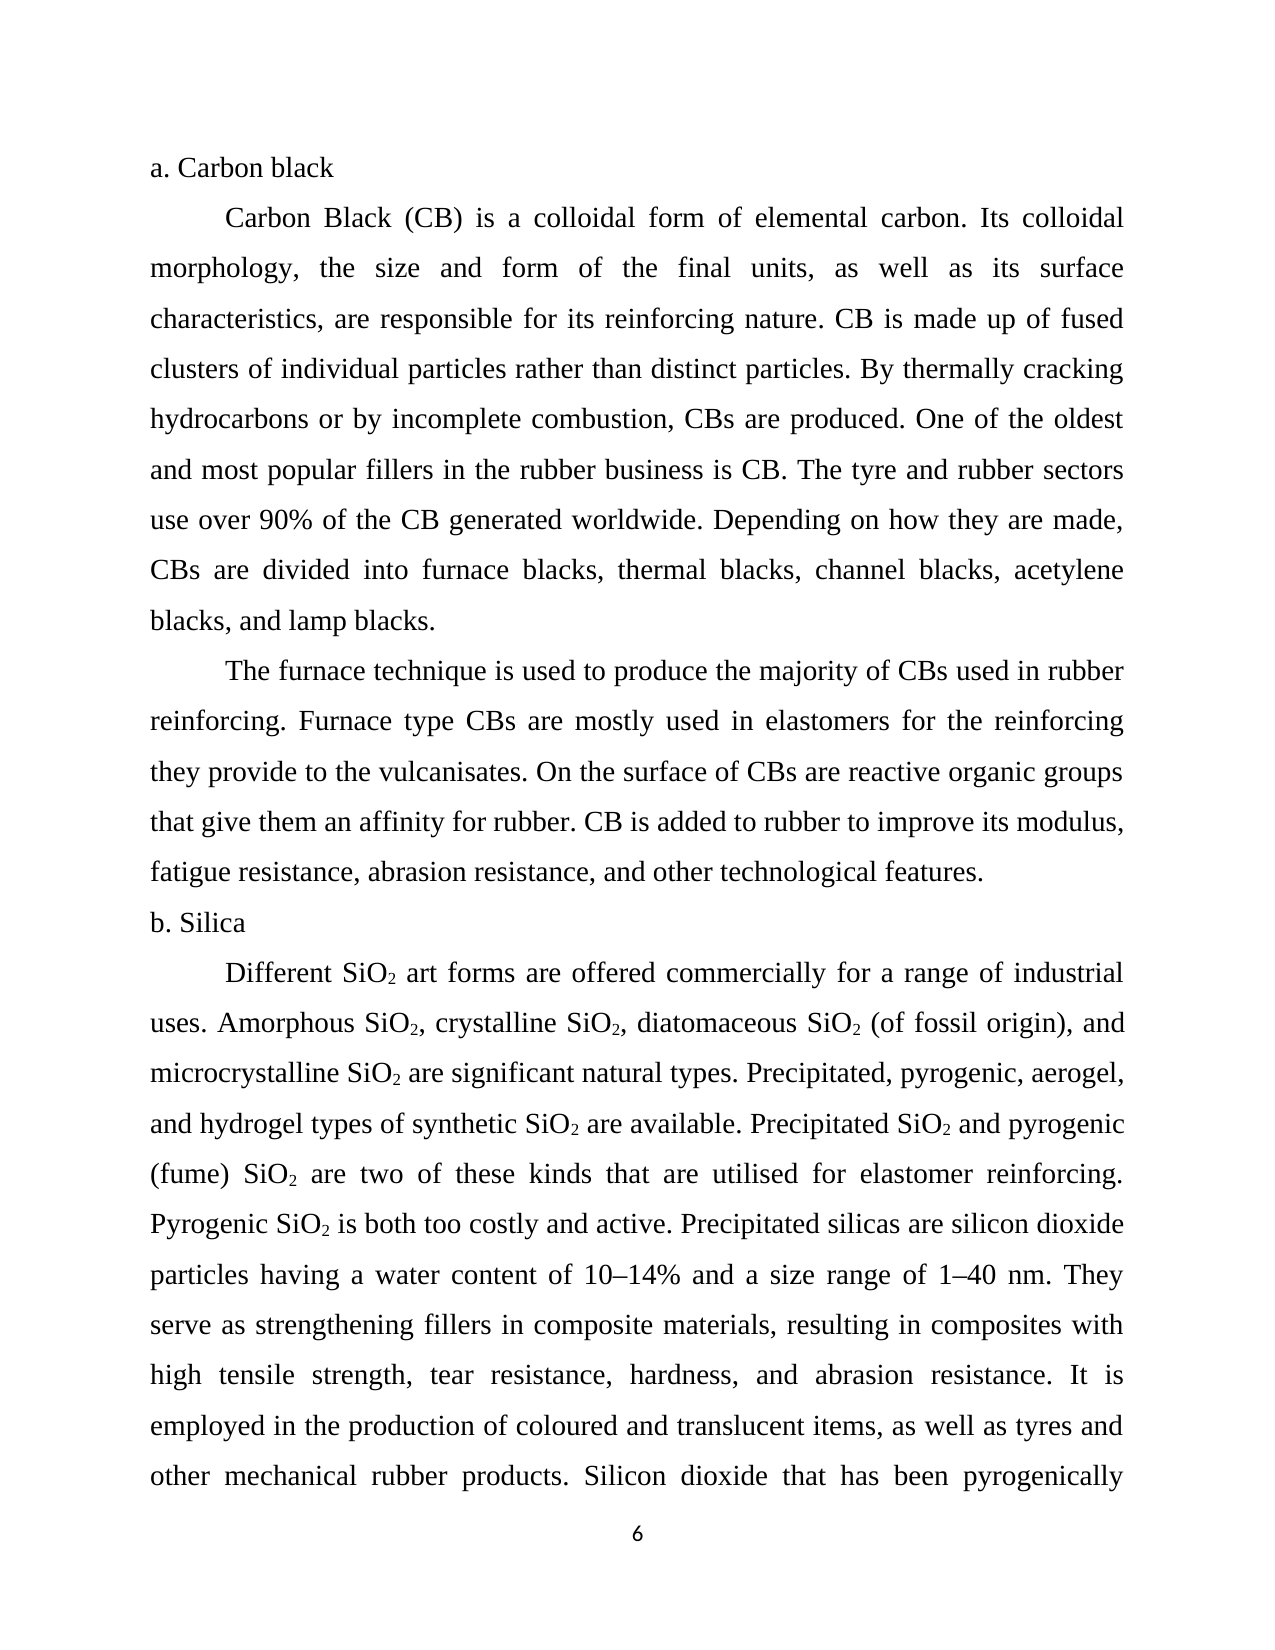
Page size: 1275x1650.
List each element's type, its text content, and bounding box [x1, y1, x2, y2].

text The furnace technique is used to produce the majority of CBs used in rubber reinforcing. Furnace type CBs are mostly used in elastomers for the reinforcing they provide to the vulcanisates. On the surface of CBs are reactive organic groups that give them an affinity for rubber. CB is added to rubber to improve its modulus, fatigue resistance, abrasion resistance, and other technological features. [150, 653, 1125, 888]
text b. Silica [150, 905, 1125, 938]
text a. Carbon black [150, 150, 1125, 183]
text Carbon Black (CB) is a colloidal form of elemental carbon. Its colloidal morphology, the size and form of the final units, as well as its surface characteristics, are responsible for its reinforcing nature. CB is made up of fused clusters of individual particles rather than distinct particles. By thermally cracking hydrocarbons or by incomplete combustion, CBs are produced. One of the oldest and most popular fillers in the rubber business is CB. The tyre and rubber sectors use over 90% of the CB generated worldwide. Depending on how they are made, CBs are divided into furnace blacks, thermal blacks, channel blacks, acetylene blacks, and lamp blacks. [150, 200, 1125, 636]
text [150, 955, 1125, 1492]
